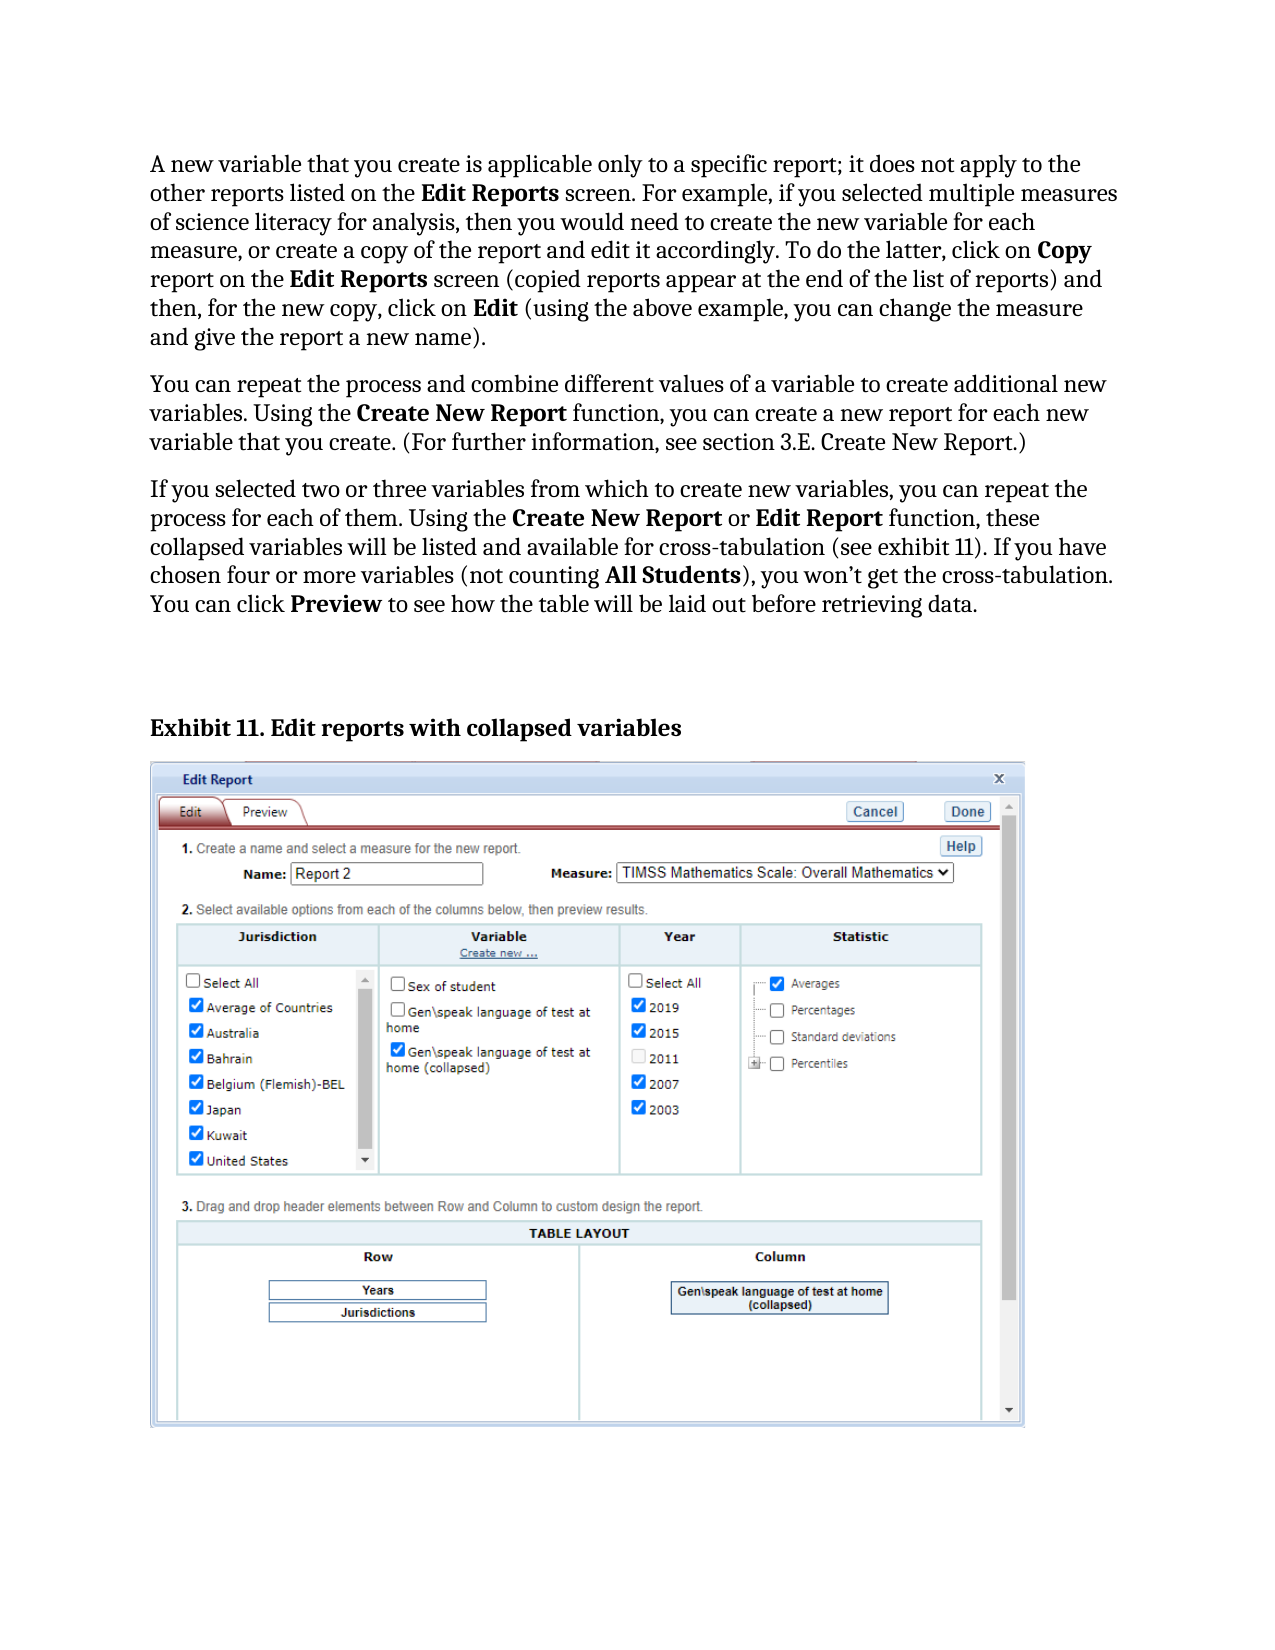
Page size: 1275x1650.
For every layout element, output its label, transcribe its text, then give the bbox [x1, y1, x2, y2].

text Exhibit 11. Edit reports with collapsed variables [150, 714, 1125, 742]
text If you selected two or three variables from which to create new variables, you can repeat the process for each of them. Using the Create New Report or Edit Report function, these collapsed variables will be listed and available for cross-tabulation (see exhibit 11). If you have chosen four or more variables (not counting All Students), you won’t get the cross-tabulation. You can click Preview to see how the table will be laid out before retrieving data. [150, 475, 1125, 619]
text A new variable that you create is applicable only to a specific report; it does not apply to the other reports listed on the Edit Reports screen. For example, if you selected multiple measures of science literacy for analysis, then you would need to create the new variable for each measure, or create a copy of the report and edit it accordingly. To do the latter, click on Copy report on the Edit Reports screen (copied reports appear at the end of the list of reports) and then, for the new copy, click on Edit (using the above example, you can change the measure and give the report a new name). [150, 150, 1125, 351]
picture [150, 761, 1025, 1428]
text You can repeat the process and combine different values of a variable to create additional new variables. Using the Create New Report function, you can create a new report for each new variable that you create. (For further information, see section 3.E. Create New Report.) [150, 370, 1125, 456]
